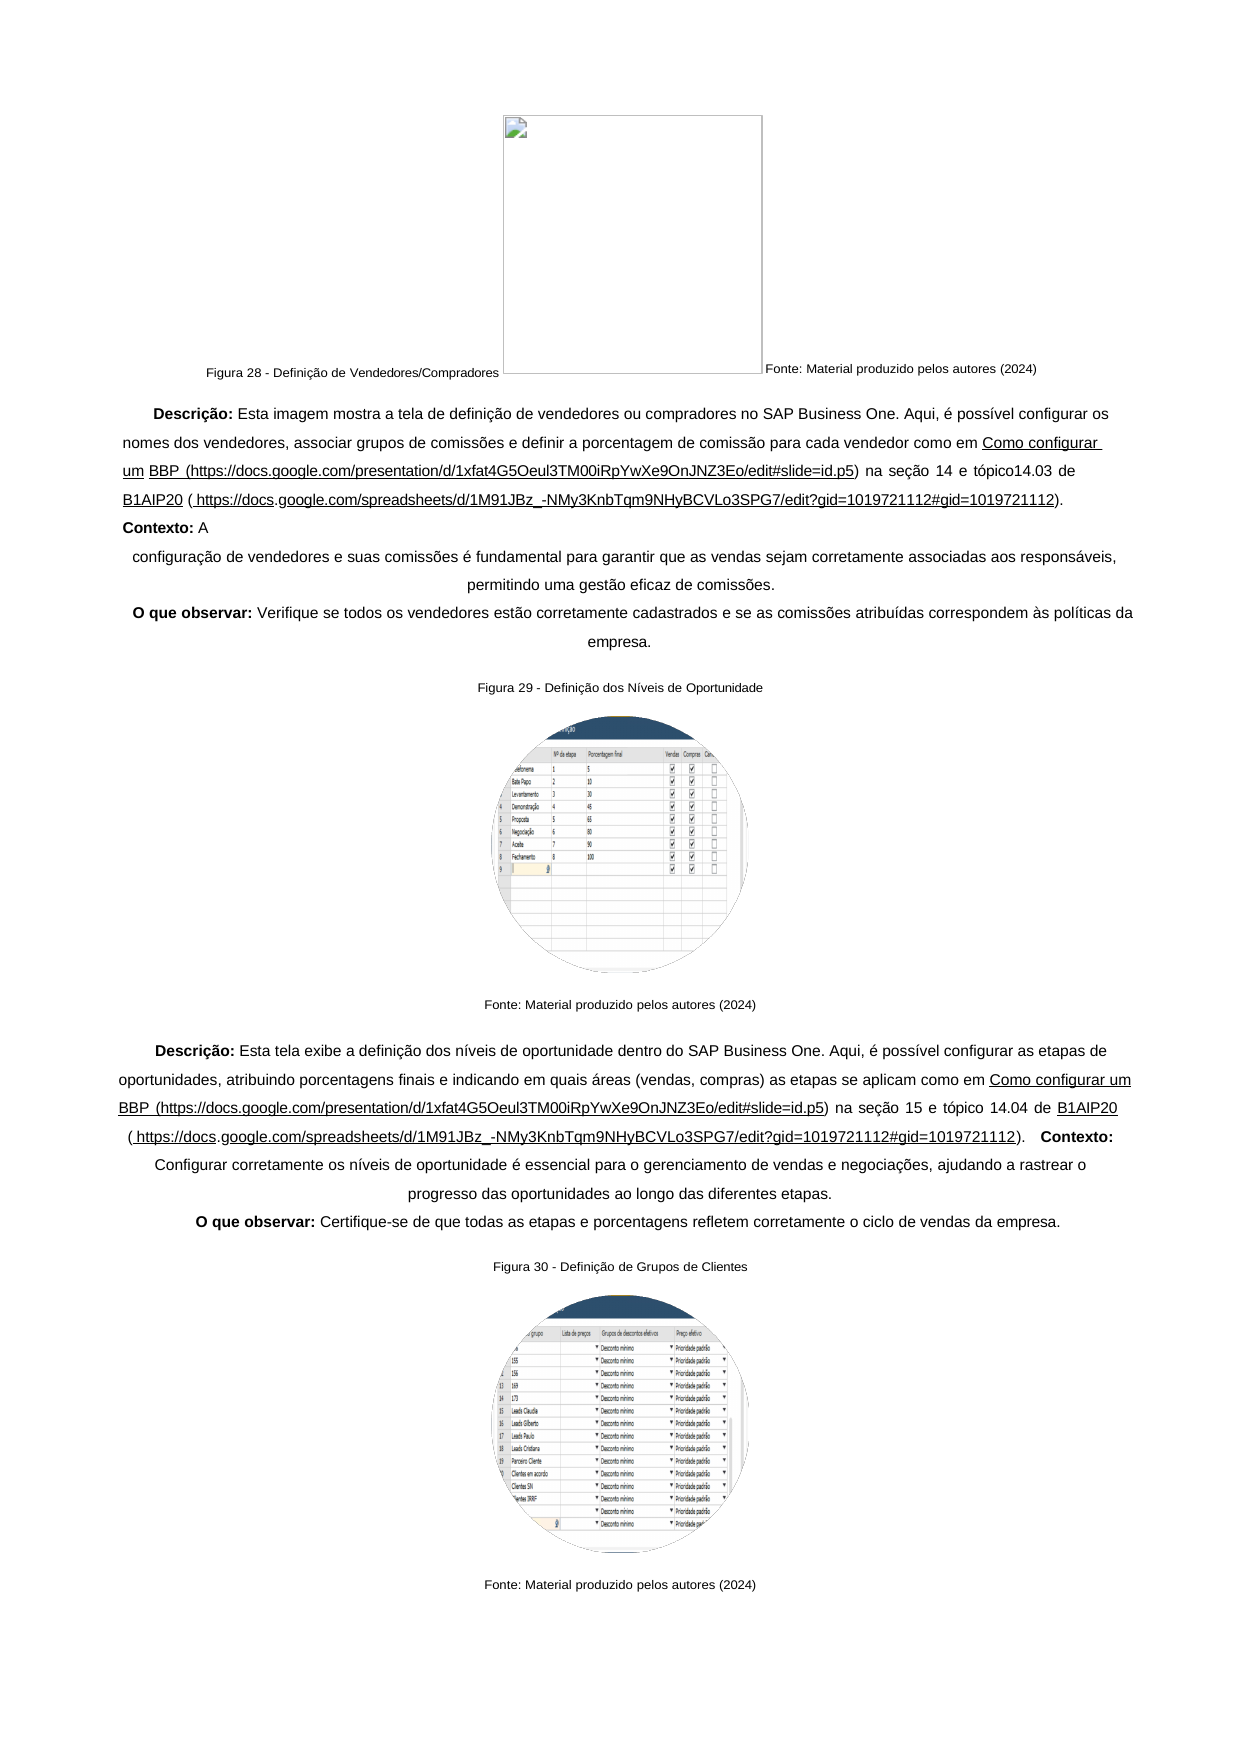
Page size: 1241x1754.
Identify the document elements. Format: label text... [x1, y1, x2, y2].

text O que observar: Certifique-se de que todas as etapas e porcentagens refletem corretamente o ciclo de vendas da empresa. [120, 1213, 1136, 1231]
text Fonte: Material produzido pelos autores (2024) [104, 997, 1136, 1012]
picture [491, 1295, 749, 1553]
text Figura 29 - Definição dos Níveis de Oportunidade [104, 681, 1136, 695]
text Descrição: Esta imagem mostra a tela de definição de vendedores ou compradores no SAP Business One. Aqui, é possível configurar os nomes dos vendedores, associar grupos de comissões e definir a porcentagem de comissão para cada vendedor como em Como configurar um BBP (https://docs.google.com/presentation/d/1xfat4G5Oeul3TM00iRpYwXe9OnJNZ3Eo/edit#slide=id.p5) na seção 14 e tópico14.03 de B1AIP20 ( https://docs.google.com/spreadsheets/d/1M91JBz_-NMy3KnbTqm9NHyBCVLo3SPG7/edit?gid=1019721112#gid=1019721112). Contexto: A [122, 405, 1118, 537]
picture [505, 117, 527, 138]
text Fonte: Material produzido pelos autores (2024) [104, 1578, 1136, 1592]
text Fonte: Material produzido pelos autores (2024) [765, 361, 1136, 376]
text configuração de vendedores e suas comissões é fundamental para garantir que as vendas sejam corretamente associadas aos responsáveis, permitindo uma gestão eficaz de comissões. [132, 547, 1136, 594]
text O que observar: Verifique se todos os vendedores estão corretamente cadastrados e se as comissões atribuídas correspondem às políticas da empresa. [132, 604, 1136, 651]
picture [491, 716, 749, 973]
text Figura 30 - Definição de Grupos de Clientes [104, 1260, 1136, 1274]
text Descrição: Esta tela exibe a definição dos níveis de oportunidade dentro do SAP Business One. Aqui, é possível configurar as etapas de oportunidades, atribuindo porcentagens finais e indicando em quais áreas (vendas, compras) as etapas se aplicam como em Como configurar um BBP (https://docs.google.com/presentation/d/1xfat4G5Oeul3TM00iRpYwXe9OnJNZ3Eo/edit#slide=id.p5) na seção 15 e tópico 14.04 de B1AIP20 [118, 1042, 1136, 1117]
text ( https://docs.google.com/spreadsheets/d/1M91JBz_-NMy3KnbTqm9NHyBCVLo3SPG7/edit?gid=1019721112#gid=1019721112). Contexto: Configurar corretamente os níveis de oportunidade é essencial para o gerenciamento de vendas e negociações, ajudando a rastrear o progresso das oportunidades ao longo das diferentes etapas. [122, 1128, 1119, 1202]
text Figura 28 - Definição de Vendedores/Compradores [206, 365, 503, 379]
